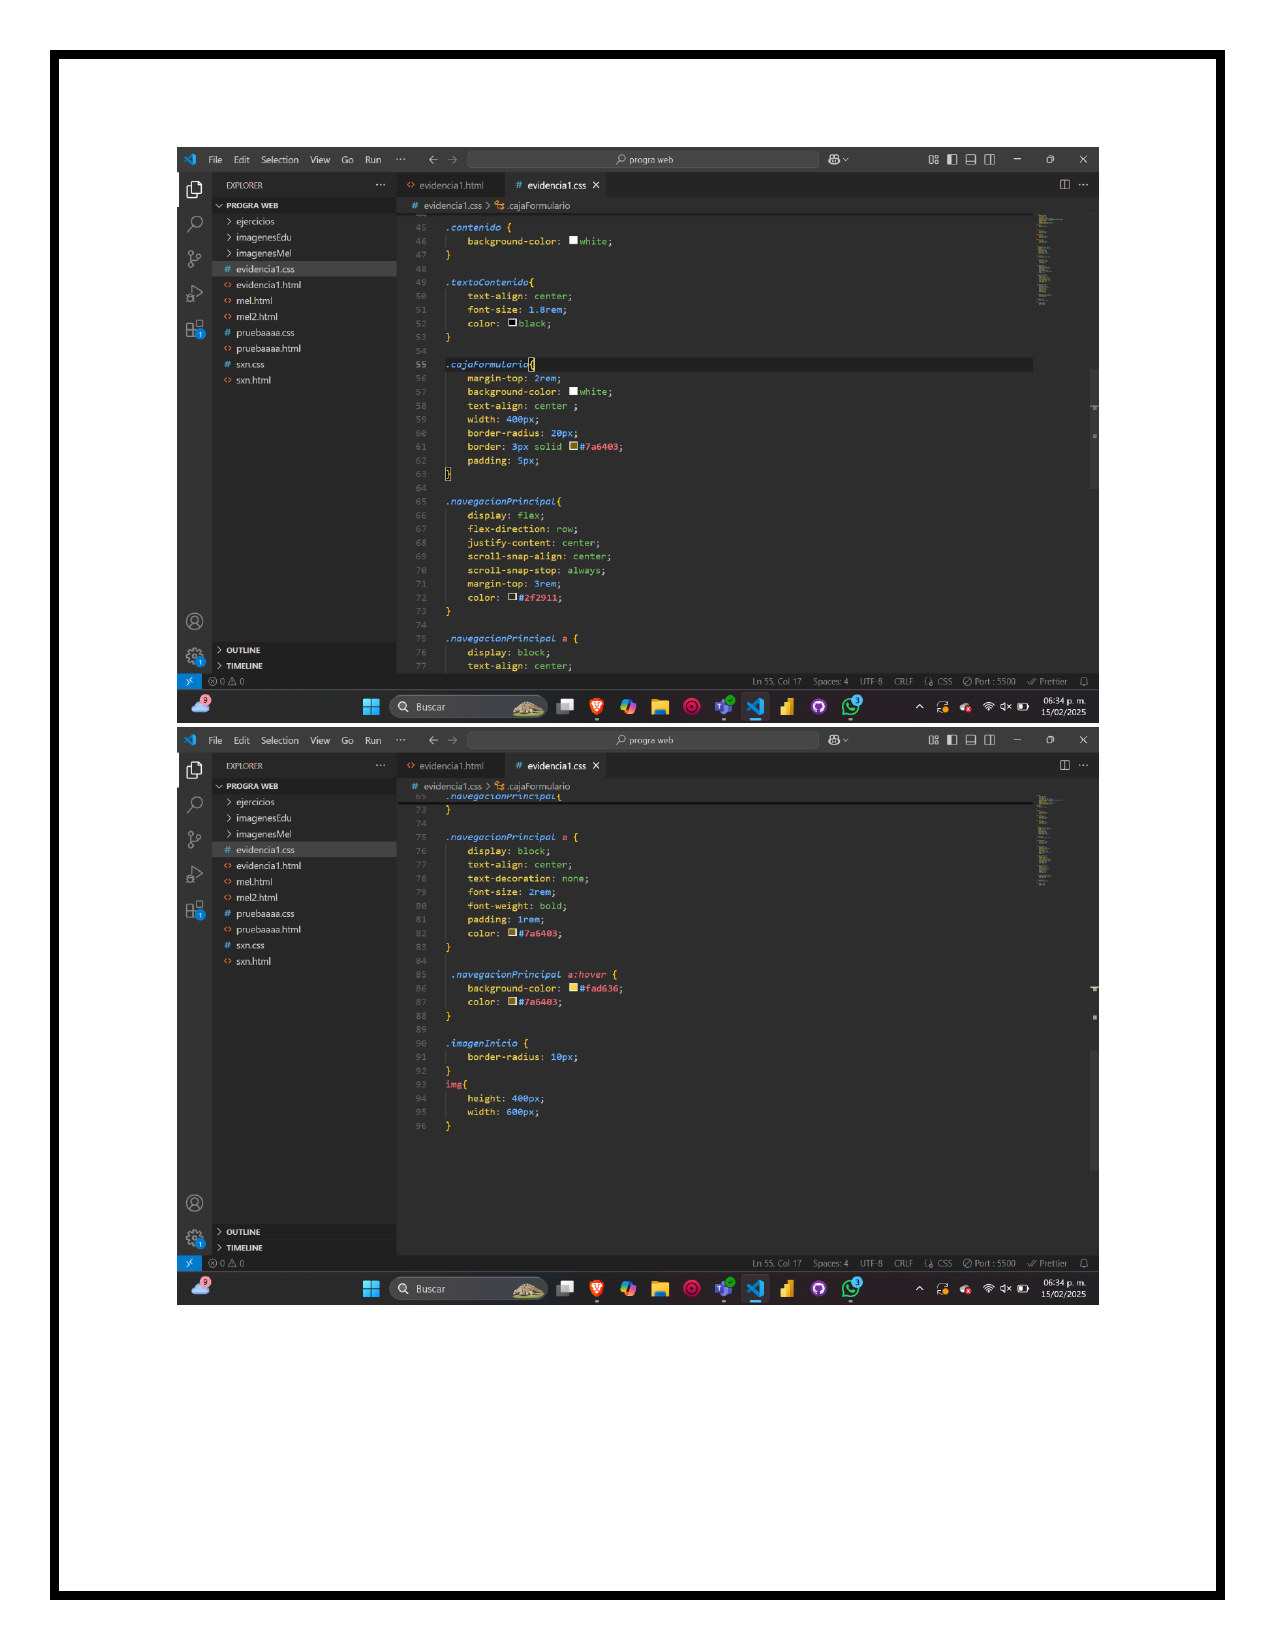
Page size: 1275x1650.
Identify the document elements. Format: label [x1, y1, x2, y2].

picture [177, 727, 1099, 1305]
picture [177, 147, 1099, 723]
